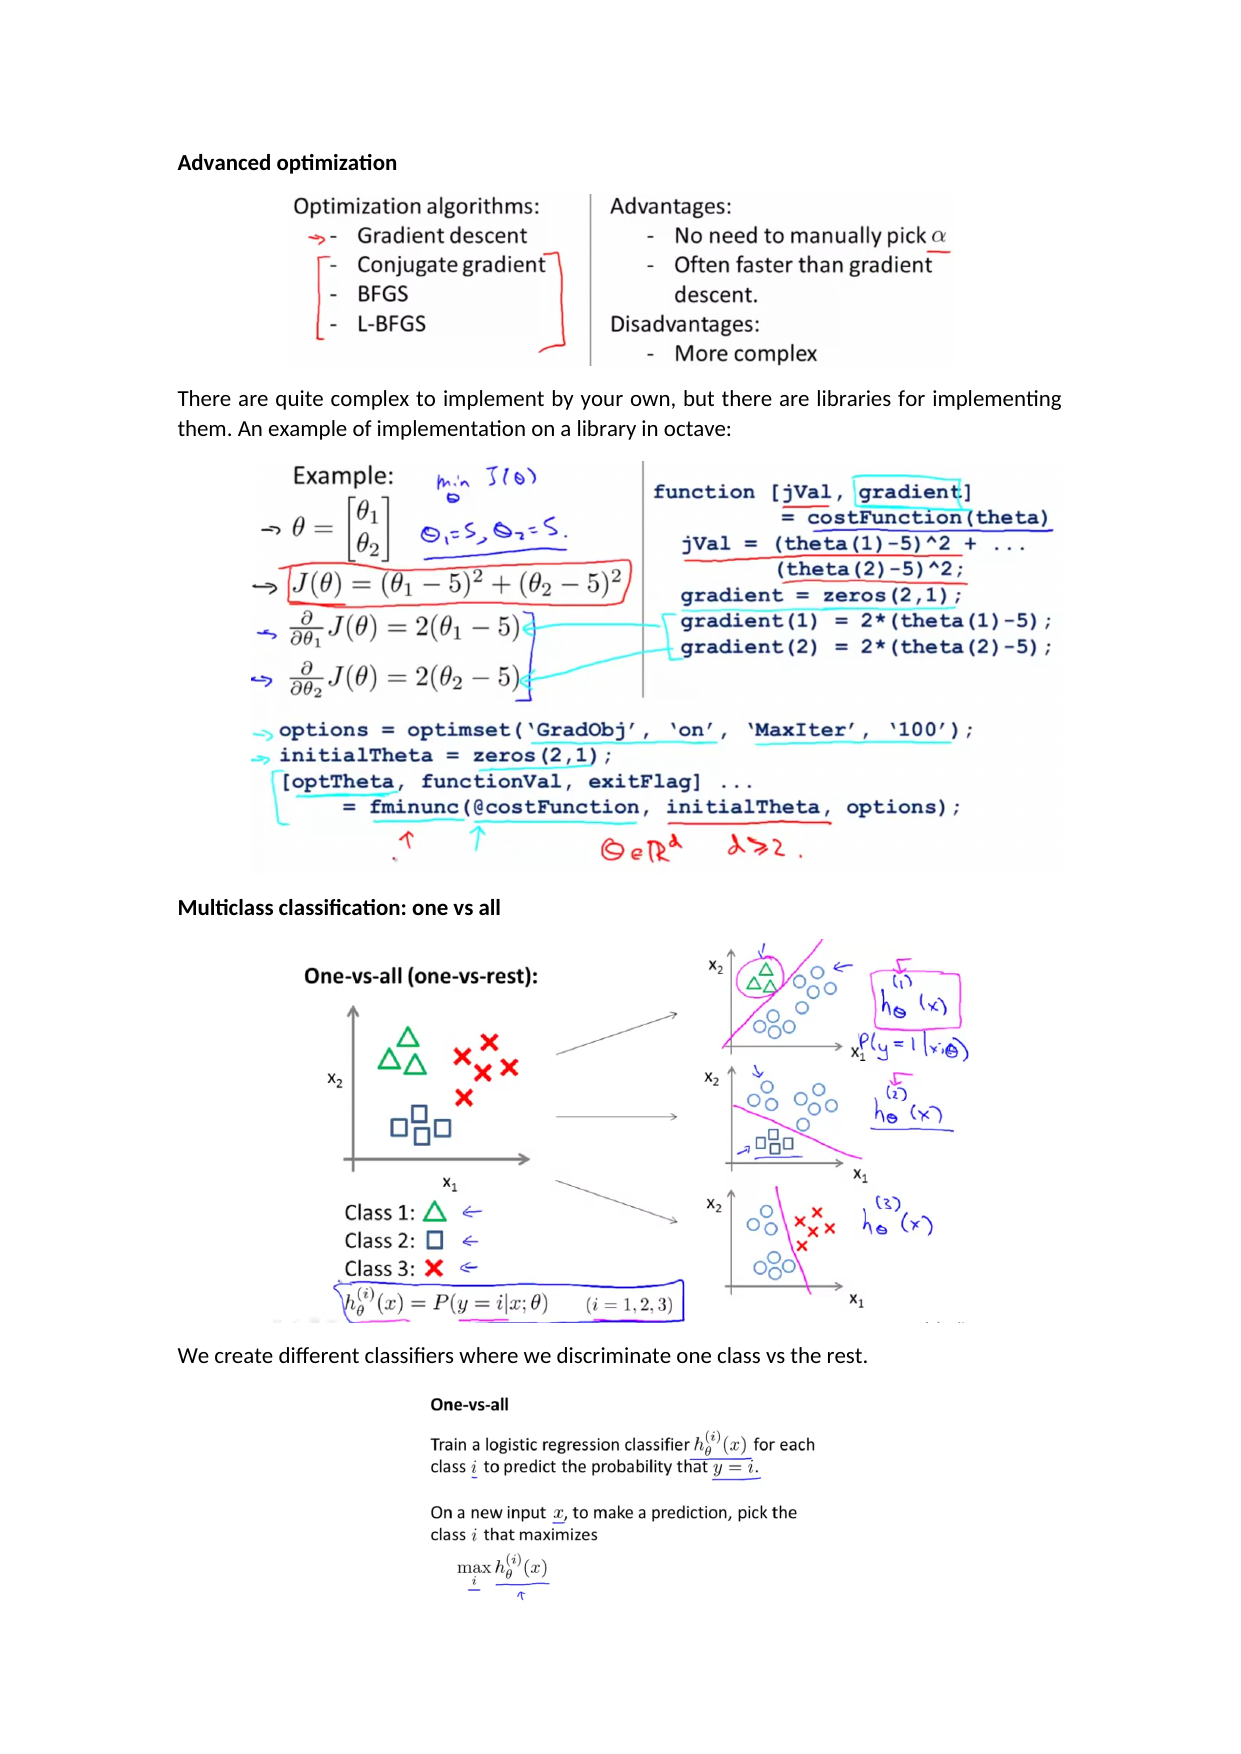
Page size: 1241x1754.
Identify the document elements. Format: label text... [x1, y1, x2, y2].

picture [420, 1388, 821, 1604]
text Multiclass classification: one vs all [177, 893, 1063, 921]
text We create different classifiers where we discriminate one class vs the rest. [177, 1341, 1063, 1369]
text Advanced optimization [177, 148, 1063, 176]
picture [271, 939, 969, 1323]
picture [286, 194, 954, 366]
text There are quite complex to implement by your own, but there are libraries for implementing them. An example of implementation on a library in octave: [177, 384, 1063, 442]
picture [251, 461, 1067, 874]
